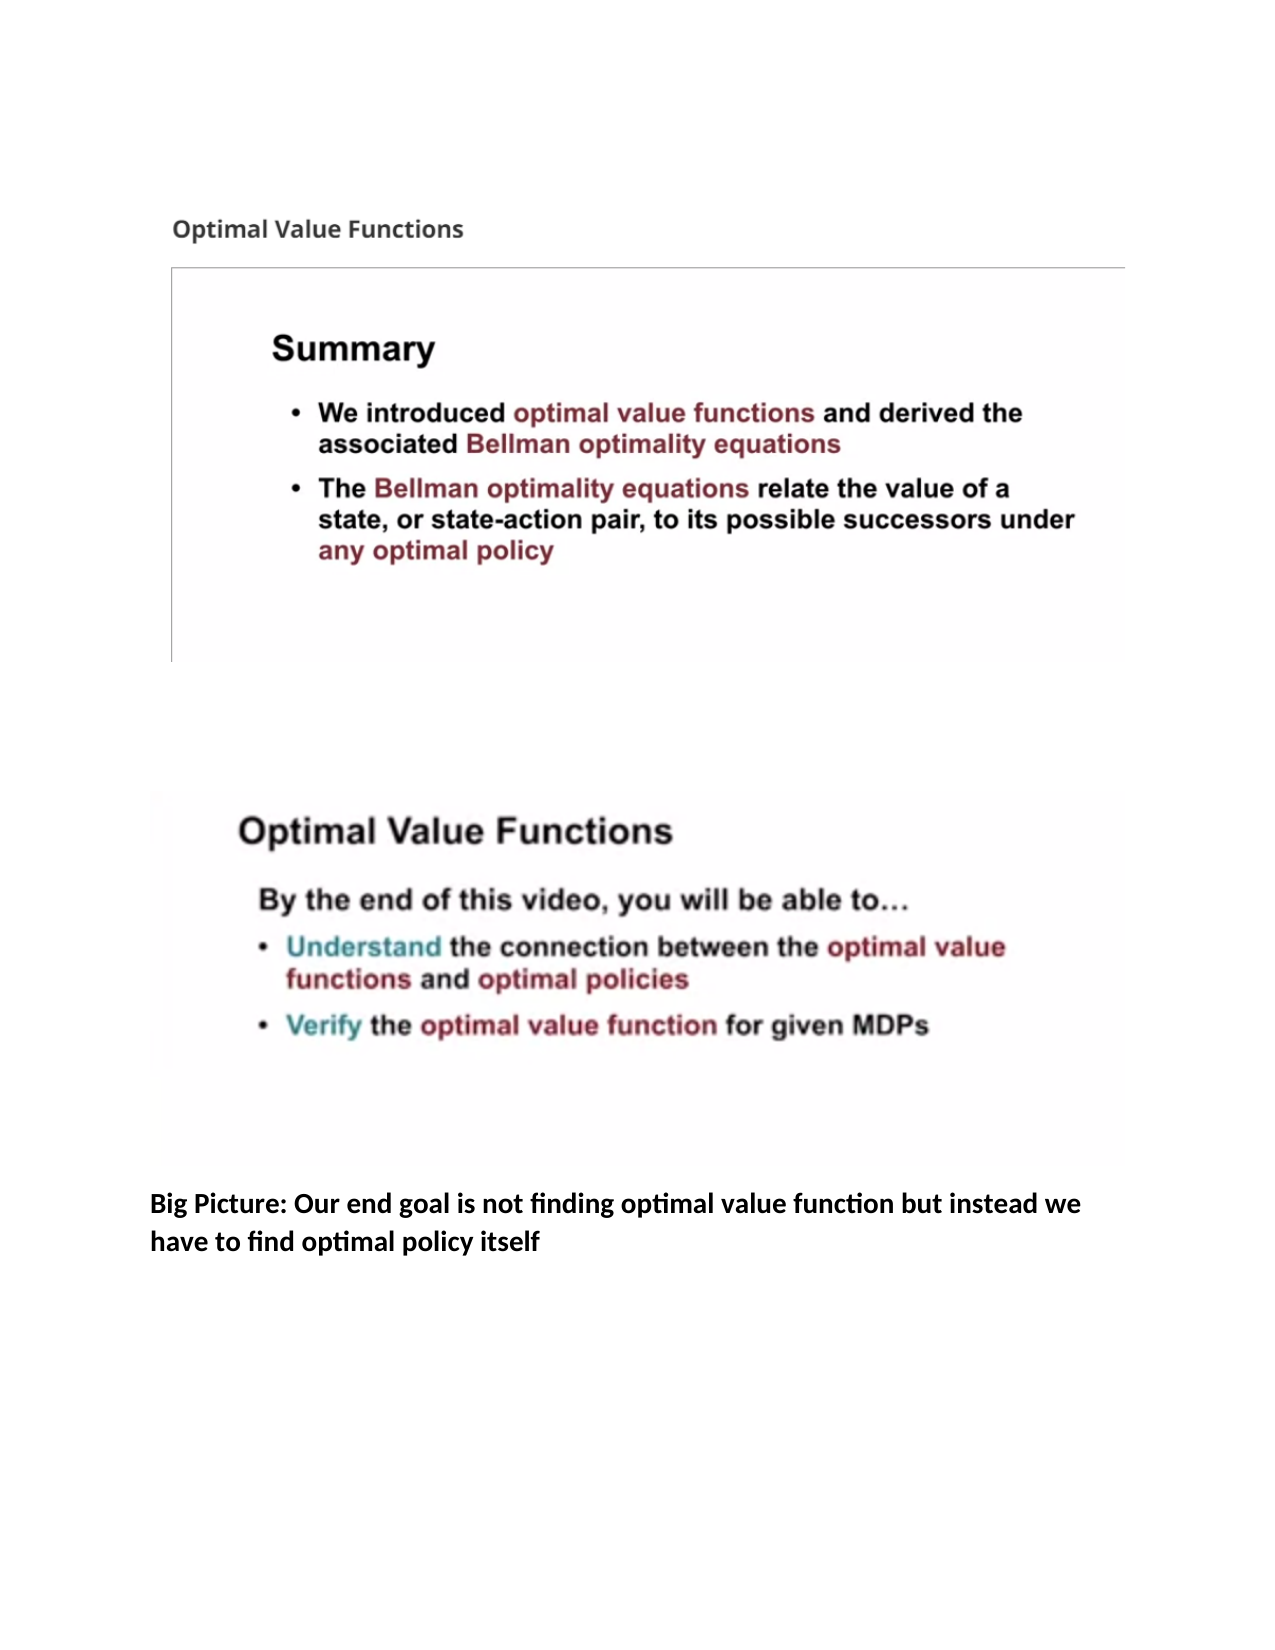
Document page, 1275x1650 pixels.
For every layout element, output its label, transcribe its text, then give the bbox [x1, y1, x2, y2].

picture [150, 205, 1125, 662]
picture [150, 791, 1125, 1166]
text Big Picture: Our end goal is not finding optimal value function but instead we have to find optimal policy itself [150, 1185, 1125, 1259]
